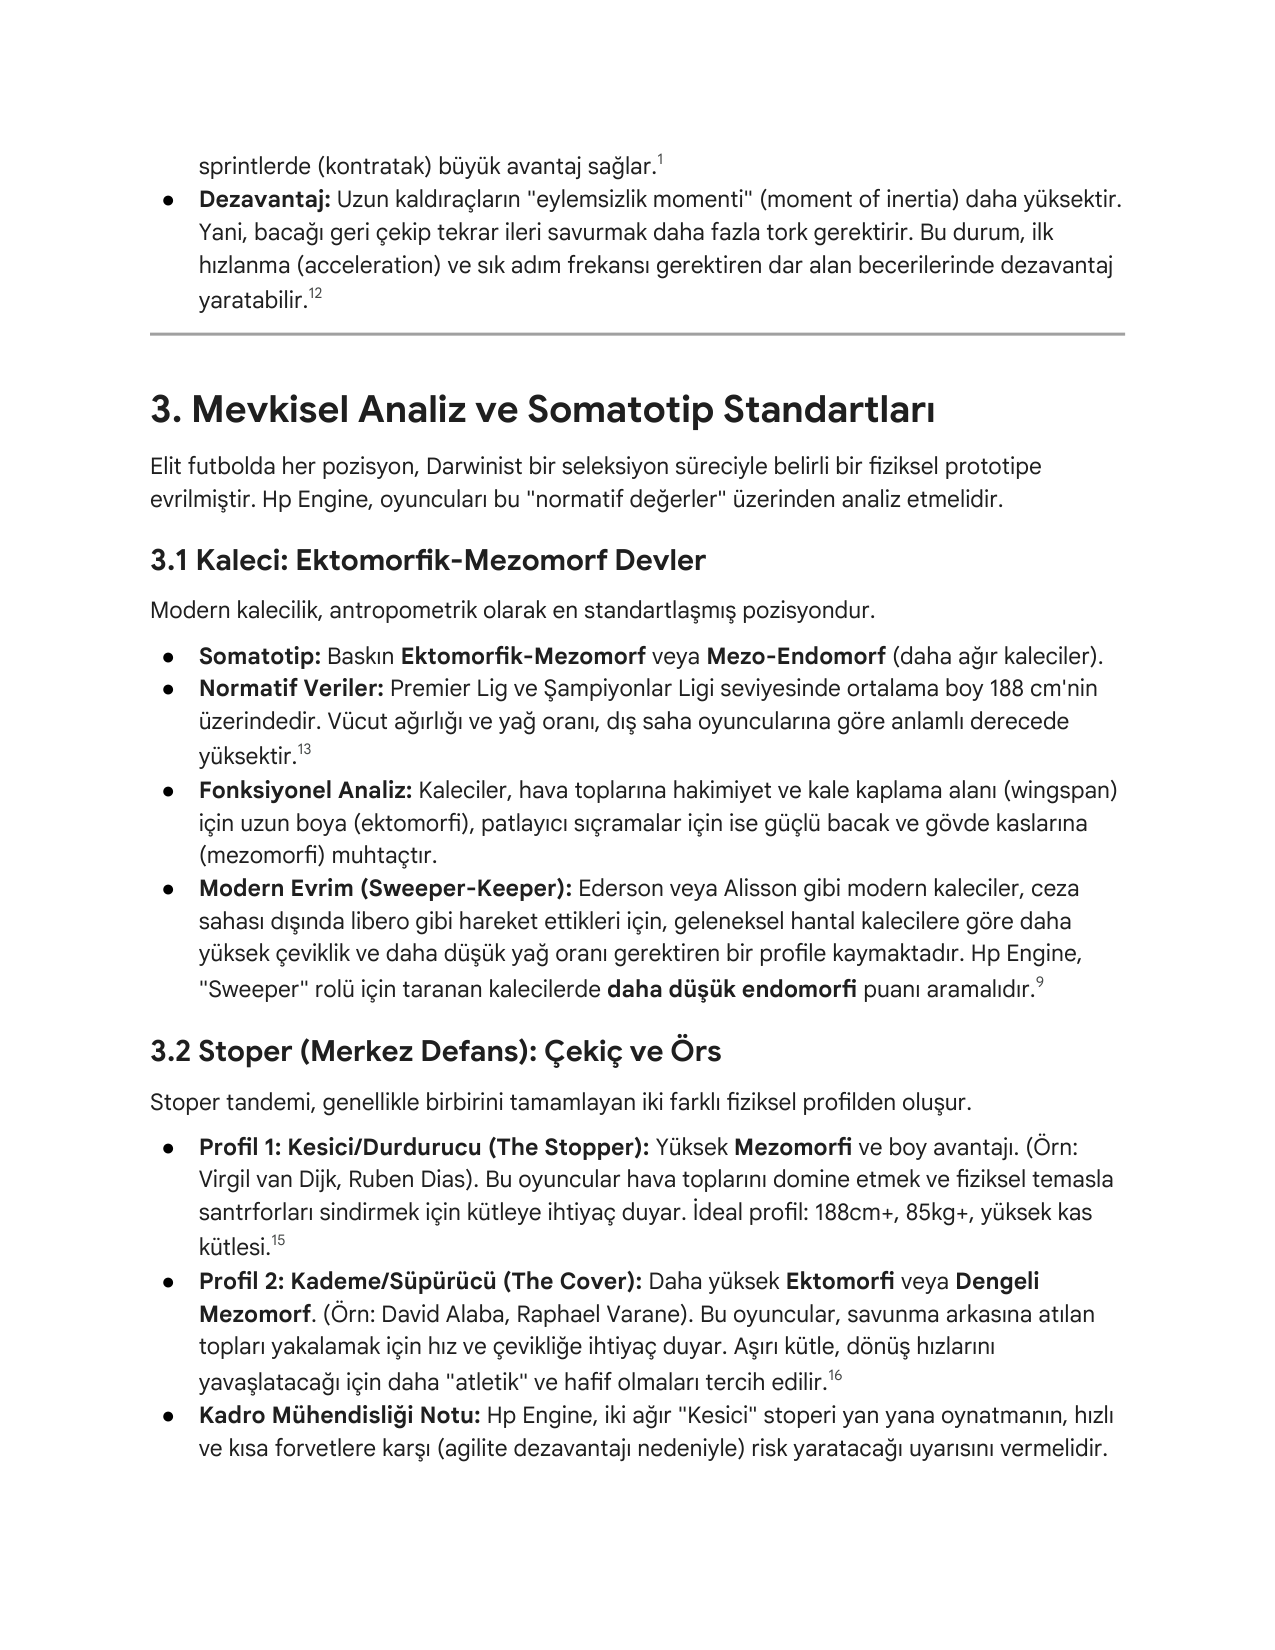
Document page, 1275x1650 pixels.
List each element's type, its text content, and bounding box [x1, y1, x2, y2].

subtitle 3. Mevkisel Analiz ve Somatotip Standartları [150, 336, 1125, 433]
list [161, 150, 1125, 181]
list Modern Evrim (Sweeper-Keeper): Ederson veya Alisson gibi modern kaleciler, ceza sahası dışında libero gibi hareket ettikleri için, geleneksel hantal kalecilere göre daha yüksek çeviklik ve daha düşük yağ oranı gerektiren bir profile kaymaktadır. Hp Engine, "Sweeper" rolü için taranan kalecilerde daha düşük endomorfi puanı aramalıdır.9 [161, 874, 1125, 1004]
list Profil 2: Kademe/Süpürücü (The Cover): Daha yüksek Ektomorfi veya Dengeli Mezomorf. (Örn: David Alaba, Raphael Varane). Bu oyuncular, savunma arkasına atılan topları yakalamak için hız ve çevikliğe ihtiyaç duyar. Aşırı kütle, dönüş hızlarını yavaşlatacağı için daha "atletik" ve hafif olmaları tercih edilir.16 [161, 1267, 1125, 1397]
list Normatif Veriler: Premier Lig ve Şampiyonlar Ligi seviyesinde ortalama boy 188 cm'nin üzerindedir. Vücut ağırlığı ve yağ oranı, dış saha oyuncularına göre anlamlı derecede yüksektir.13 [161, 674, 1125, 772]
list Somatotip: Baskın Ektomorfik-Mezomorf veya Mezo-Endomorf (daha ağır kaleciler). [161, 642, 1125, 671]
list Dezavantaj: Uzun kaldıraçların "eylemsizlik momenti" (moment of inertia) daha yüksektir. Yani, bacağı geri çekip tekrar ileri savurmak daha fazla tork gerektirir. Bu durum, ilk hızlanma (acceleration) ve sık adım frekansı gerektiren dar alan becerilerinde dezavantaj yaratabilir.12 [161, 186, 1125, 316]
list Kadro Mühendisliği Notu: Hp Engine, iki ağır "Kesici" stoperi yan yana oynatmanın, hızlı ve kısa forvetlere karşı (agilite dezavantajı nedeniyle) risk yaratacağı uyarısını vermelidir. [161, 1401, 1125, 1463]
list Fonksiyonel Analiz: Kaleciler, hava toplarına hakimiyet ve kale kaplama alanı (wingspan) için uzun boya (ektomorfi), patlayıcı sıçramalar için ise güçlü bacak ve gövde kaslarına (mezomorfi) muhtaçtır. [161, 776, 1125, 870]
text Elit futbolda her pozisyon, Darwinist bir seleksiyon süreciyle belirli bir fiziksel prototipe evrilmiştir. Hp Engine, oyuncuları bu "normatif değerler" üzerinden analiz etmelidir. [150, 452, 1125, 513]
subtitle 3.2 Stoper (Merkez Defans): Çekiç ve Örs [150, 1033, 1125, 1070]
text Stoper tandemi, genellikle birbirini tamamlayan iki farklı fiziksel profilden oluşur. [150, 1088, 1125, 1116]
subtitle 3.1 Kaleci: Ektomorfik-Mezomorf Devler [150, 542, 1125, 579]
text Modern kalecilik, antropometrik olarak en standartlaşmış pozisyondur. [150, 597, 1125, 625]
list Profil 1: Kesici/Durdurucu (The Stopper): Yüksek Mezomorfi ve boy avantajı. (Örn: Virgil van Dijk, Ruben Dias). Bu oyuncular hava toplarını domine etmek ve fiziksel temasla santrforları sindirmek için kütleye ihtiyaç duyar. İdeal profil: 188cm+, 85kg+, yüksek kas kütlesi.15 [161, 1133, 1125, 1263]
